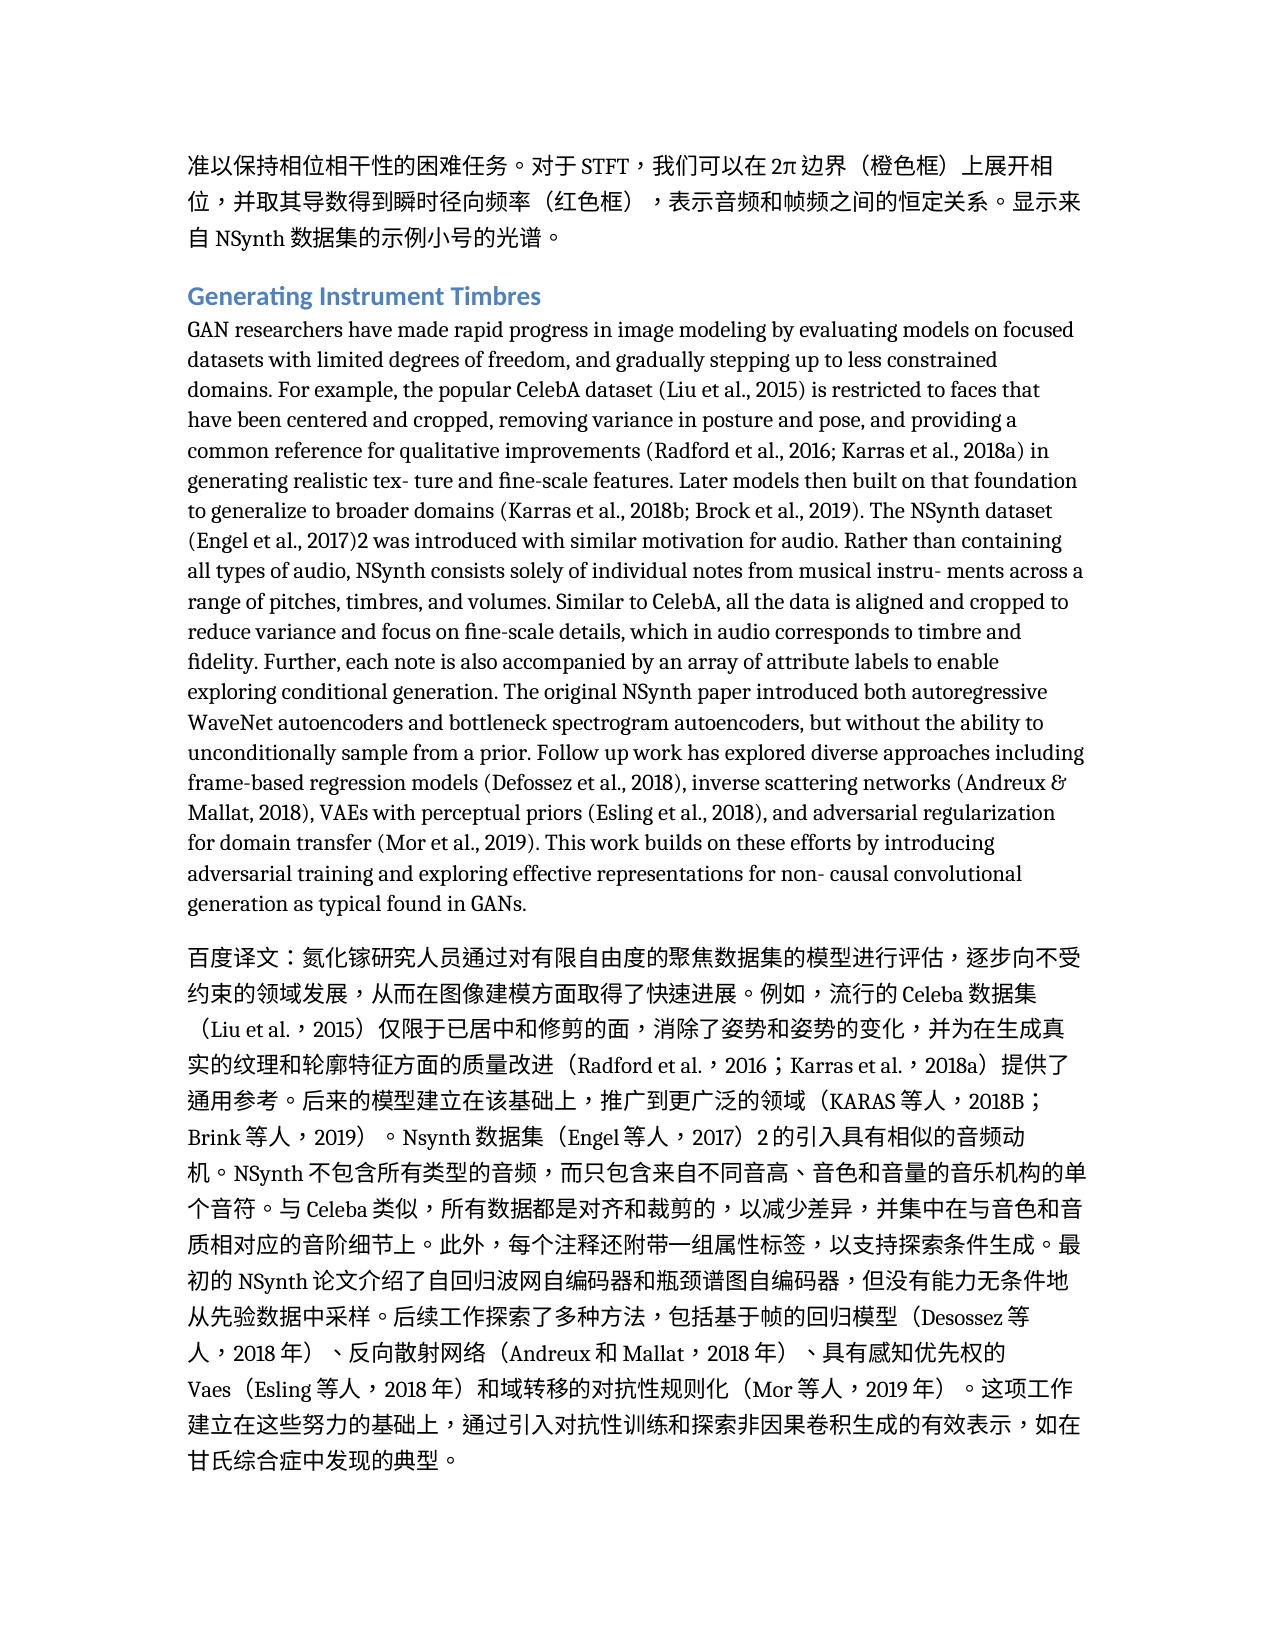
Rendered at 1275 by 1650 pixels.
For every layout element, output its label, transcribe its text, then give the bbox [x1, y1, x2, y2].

text GAN researchers have made rapid progress in image modeling by evaluating models on focused datasets with limited degrees of freedom, and gradually stepping up to less constrained domains. For example, the popular CelebA dataset (Liu et al., 2015) is restricted to faces that have been centered and cropped, removing variance in posture and pose, and providing a common reference for qualitative improvements (Radford et al., 2016; Karras et al., 2018a) in generating realistic tex- ture and ﬁne-scale features. Later models then built on that foundation to generalize to broader domains (Karras et al., 2018b; Brock et al., 2019). The NSynth dataset (Engel et al., 2017)2 was introduced with similar motivation for audio. Rather than containing all types of audio, NSynth consists solely of individual notes from musical instru- ments across a range of pitches, timbres, and volumes. Similar to CelebA, all the data is aligned and cropped to reduce variance and focus on ﬁne-scale details, which in audio corresponds to timbre and ﬁdelity. Further, each note is also accompanied by an array of attribute labels to enable exploring conditional generation. The original NSynth paper introduced both autoregressive WaveNet autoencoders and bottleneck spectrogram autoencoders, but without the ability to unconditionally sample from a prior. Follow up work has explored diverse approaches including frame-based regression models (Defossez et al., 2018), inverse scattering networks (Andreux & Mallat, 2018), VAEs with perceptual priors (Esling et al., 2018), and adversarial regularization for domain transfer (Mor et al., 2019). This work builds on these efforts by introducing adversarial training and exploring effective representations for non- causal convolutional generation as typical found in GANs. [187, 317, 1087, 917]
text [187, 150, 1087, 253]
text 百度译文：氮化镓研究人员通过对有限自由度的聚焦数据集的模型进行评估，逐步向不受约束的领域发展，从而在图像建模方面取得了快速进展。例如，流行的Celeba数据集（Liu et al.，2015）仅限于已居中和修剪的面，消除了姿势和姿势的变化，并为在生成真实的纹理和轮廓特征方面的质量改进（Radford et al.，2016；Karras et al.，2018a）提供了通用参考。后来的模型建立在该基础上，推广到更广泛的领域（KARAS等人，2018B；Brink等人，2019）。Nsynth数据集（Engel等人，2017）2的引入具有相似的音频动机。NSynth不包含所有类型的音频，而只包含来自不同音高、音色和音量的音乐机构的单个音符。与Celeba类似，所有数据都是对齐和裁剪的，以减少差异，并集中在与音色和音质相对应的音阶细节上。此外，每个注释还附带一组属性标签，以支持探索条件生成。最初的NSynth论文介绍了自回归波网自编码器和瓶颈谱图自编码器，但没有能力无条件地从先验数据中采样。后续工作探索了多种方法，包括基于帧的回归模型（Desossez等人，2018年）、反向散射网络（Andreux和Mallat，2018年）、具有感知优先权的Vaes（Esling等人，2018年）和域转移的对抗性规则化（Mor等人，2019年）。这项工作建立在这些努力的基础上，通过引入对抗性训练和探索非因果卷积生成的有效表示，如在甘氏综合症中发现的典型。 [187, 942, 1087, 1476]
subtitle Generating Instrument Timbres [187, 279, 1087, 312]
